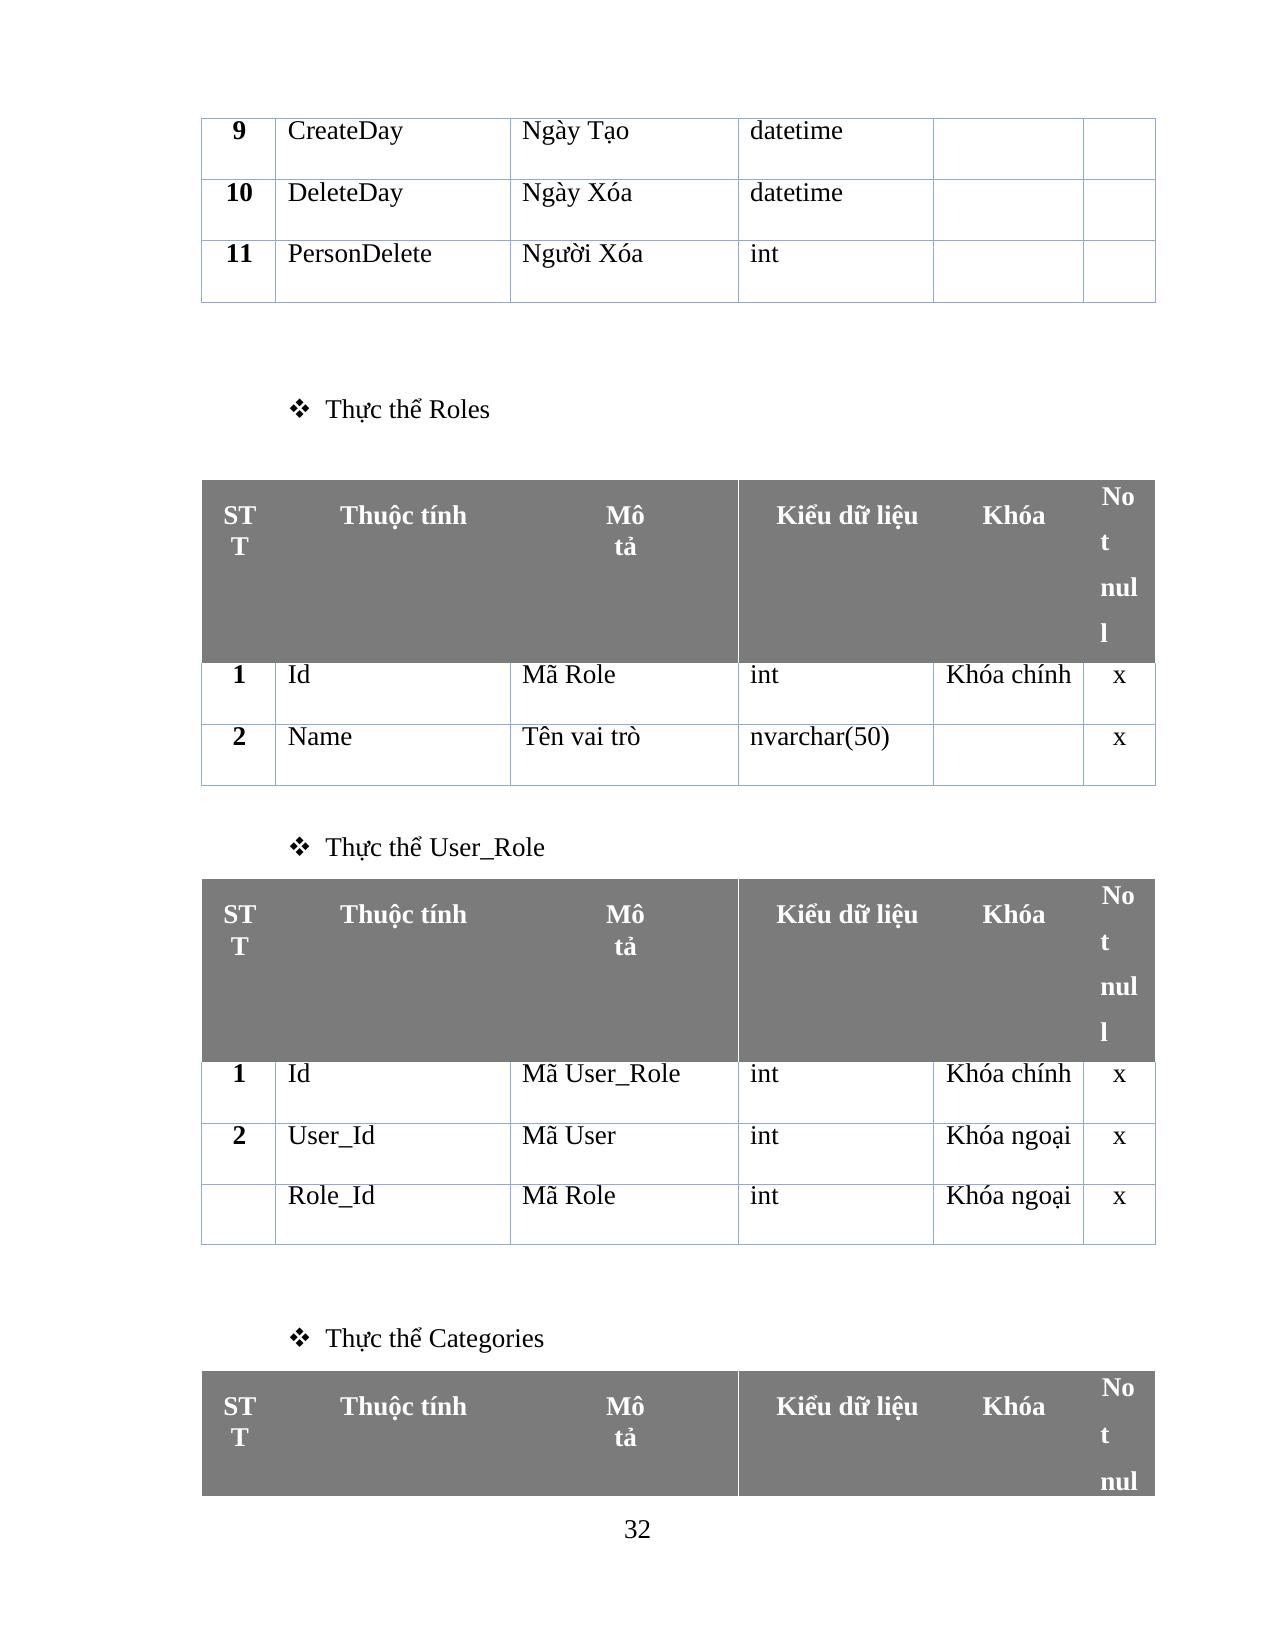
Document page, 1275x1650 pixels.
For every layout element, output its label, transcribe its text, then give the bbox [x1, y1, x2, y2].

table_cell int [739, 1124, 933, 1184]
table_cell x [1084, 1124, 1155, 1184]
table_cell CreateDay [276, 119, 510, 179]
table_cell int [739, 663, 933, 724]
table_cell int [739, 1062, 933, 1123]
table_cell [1084, 241, 1155, 302]
table_cell Mã User [511, 1124, 738, 1184]
table_cell [934, 180, 1083, 240]
table_cell [1084, 180, 1155, 240]
table_cell datetime [739, 180, 933, 240]
table_cell Id [276, 663, 510, 724]
list Thực thể Categories [287, 1323, 1098, 1354]
table_header STT [202, 1371, 275, 1496]
table_cell datetime [739, 119, 933, 179]
table_cell 2 [202, 725, 275, 784]
table_cell [1084, 119, 1155, 179]
table_cell 2 [202, 1124, 275, 1184]
table_cell x [1084, 725, 1155, 784]
table_cell int [739, 1185, 933, 1244]
table_cell [202, 1185, 275, 1244]
table_cell 10 [202, 180, 275, 240]
table_cell int [739, 241, 933, 302]
table_header Mô tả [510, 480, 738, 663]
table_cell Id [276, 1062, 510, 1123]
table_cell Ngày Xóa [511, 180, 738, 240]
table_header Khóa [934, 879, 1083, 1062]
table_cell Mã Role [511, 1185, 738, 1244]
table_cell User_Id [276, 1124, 510, 1184]
table_header Kiểu dữ liệu [739, 480, 934, 663]
table_cell [934, 725, 1083, 784]
table_cell 11 [202, 241, 275, 302]
table_cell [934, 241, 1083, 302]
table_header Khóa [934, 480, 1083, 663]
table_cell Khóa chính [934, 663, 1083, 724]
table_cell DeleteDay [276, 180, 510, 240]
table_cell 1 [202, 663, 275, 724]
table_cell x [1084, 663, 1155, 724]
table_header Thuộc tính [275, 879, 510, 1062]
table_cell x [1084, 1185, 1155, 1244]
table_header Khóa [934, 1371, 1083, 1496]
list Thực thể Roles [287, 393, 1098, 424]
table_header Not null [1083, 1371, 1155, 1496]
table_header Thuộc tính [275, 480, 510, 663]
table_cell Khóa ngoại [934, 1124, 1083, 1184]
table_header Kiểu dữ liệu [739, 1371, 934, 1496]
table_cell Khóa ngoại [934, 1185, 1083, 1244]
table_cell Ngày Tạo [511, 119, 738, 179]
table_cell Mã Role [511, 663, 738, 724]
table_header STT [202, 879, 275, 1062]
table_cell Khóa chính [934, 1062, 1083, 1123]
table_cell nvarchar(50) [739, 725, 933, 784]
table_cell PersonDelete [276, 241, 510, 302]
table_header Mô tả [510, 879, 738, 1062]
table_header Not null [1083, 879, 1155, 1062]
table_cell 1 [202, 1062, 275, 1123]
table_header Thuộc tính [275, 1371, 510, 1496]
table_cell Role_Id [276, 1185, 510, 1244]
table_header Kiểu dữ liệu [739, 879, 934, 1062]
table_cell Name [276, 725, 510, 784]
table_cell Tên vai trò [511, 725, 738, 784]
table_cell [934, 119, 1083, 179]
table_cell 9 [202, 119, 275, 179]
table_cell Mã User_Role [511, 1062, 738, 1123]
table_cell Người Xóa [511, 241, 738, 302]
list Thực thể User_Role [287, 831, 1098, 862]
table_header Not null [1083, 480, 1155, 663]
table_header Mô tả [510, 1371, 738, 1496]
table_cell x [1084, 1062, 1155, 1123]
table_header STT [202, 480, 275, 663]
